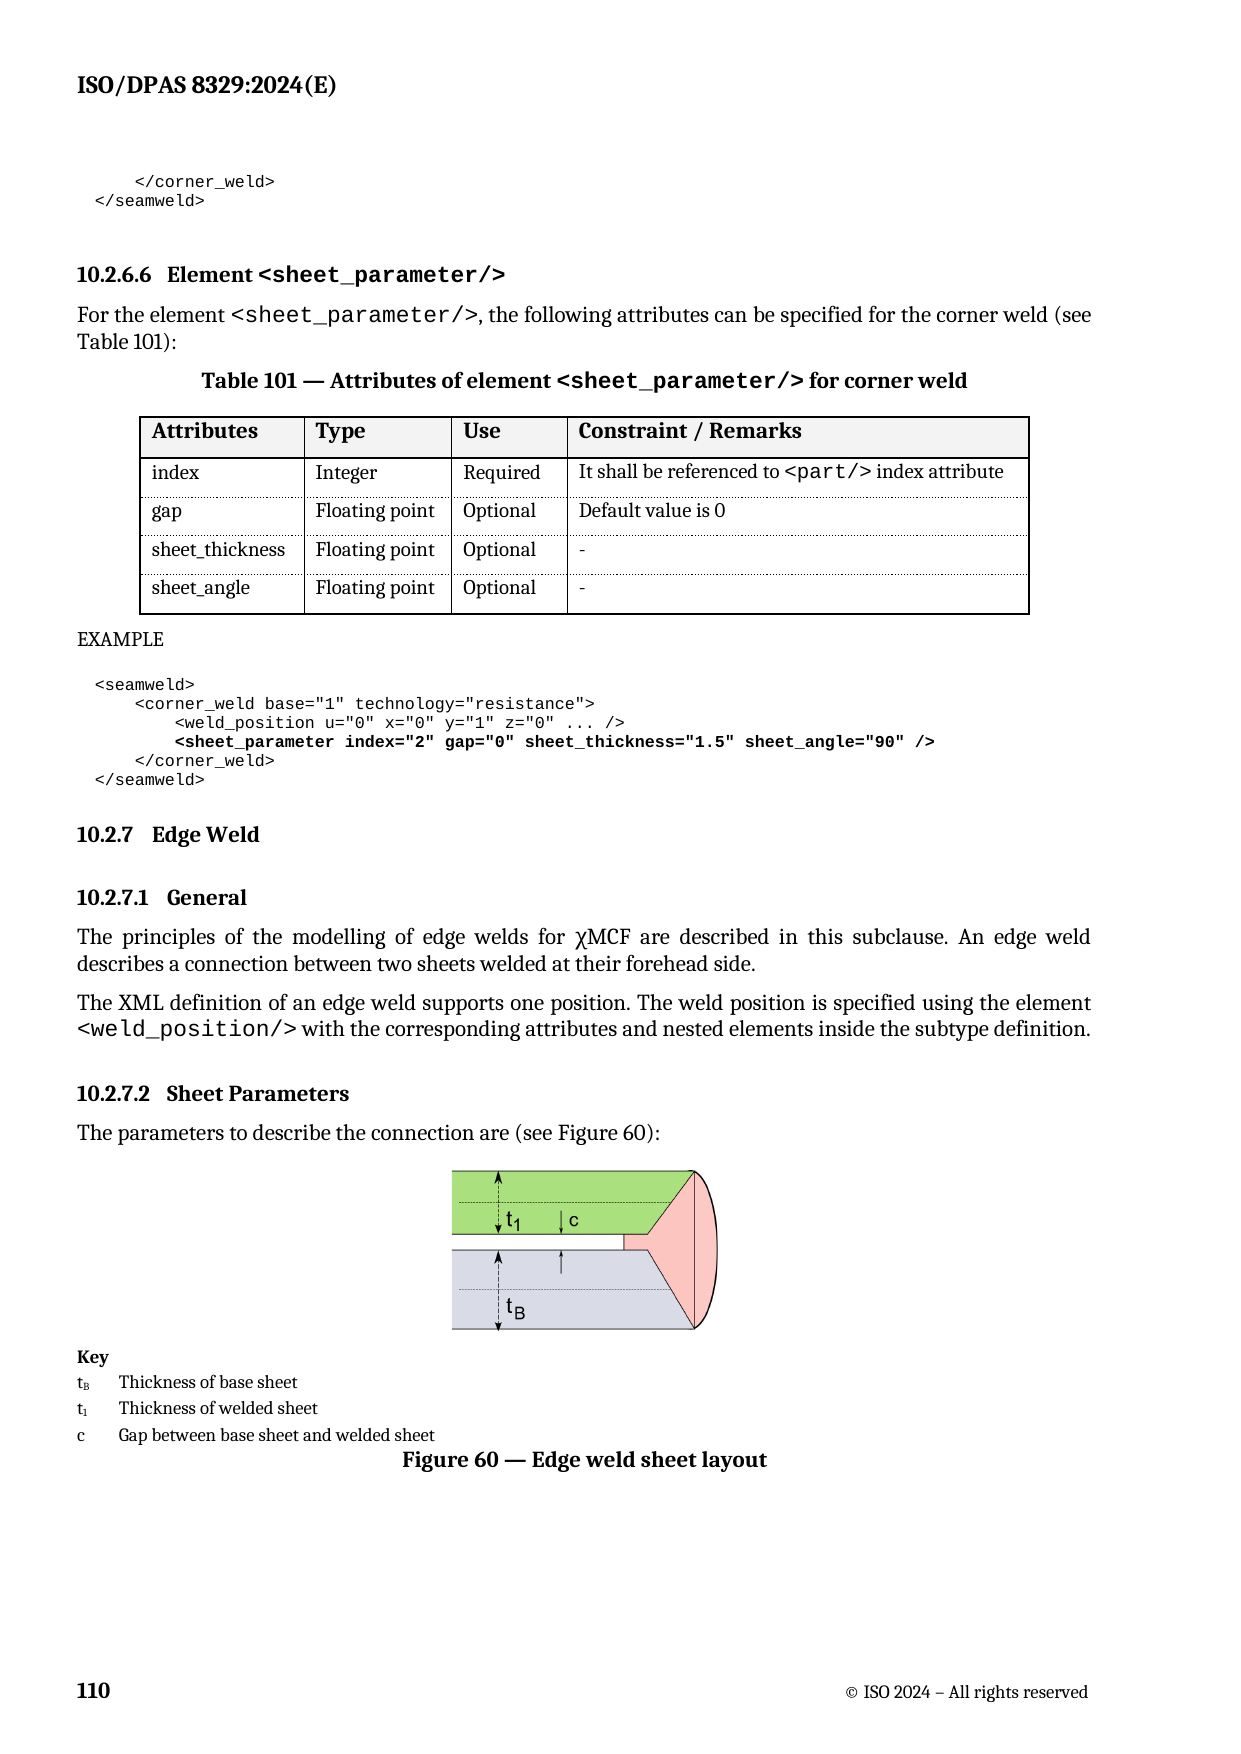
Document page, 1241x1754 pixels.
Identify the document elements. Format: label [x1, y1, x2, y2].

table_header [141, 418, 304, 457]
picture [451, 1170, 718, 1331]
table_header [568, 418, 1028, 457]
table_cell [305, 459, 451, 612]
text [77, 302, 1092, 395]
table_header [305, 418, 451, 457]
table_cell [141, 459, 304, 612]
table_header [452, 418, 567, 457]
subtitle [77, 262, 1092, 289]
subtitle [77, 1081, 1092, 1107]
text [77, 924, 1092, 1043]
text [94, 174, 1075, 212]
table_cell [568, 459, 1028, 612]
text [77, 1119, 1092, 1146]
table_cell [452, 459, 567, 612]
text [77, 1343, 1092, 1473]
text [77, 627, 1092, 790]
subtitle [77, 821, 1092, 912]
